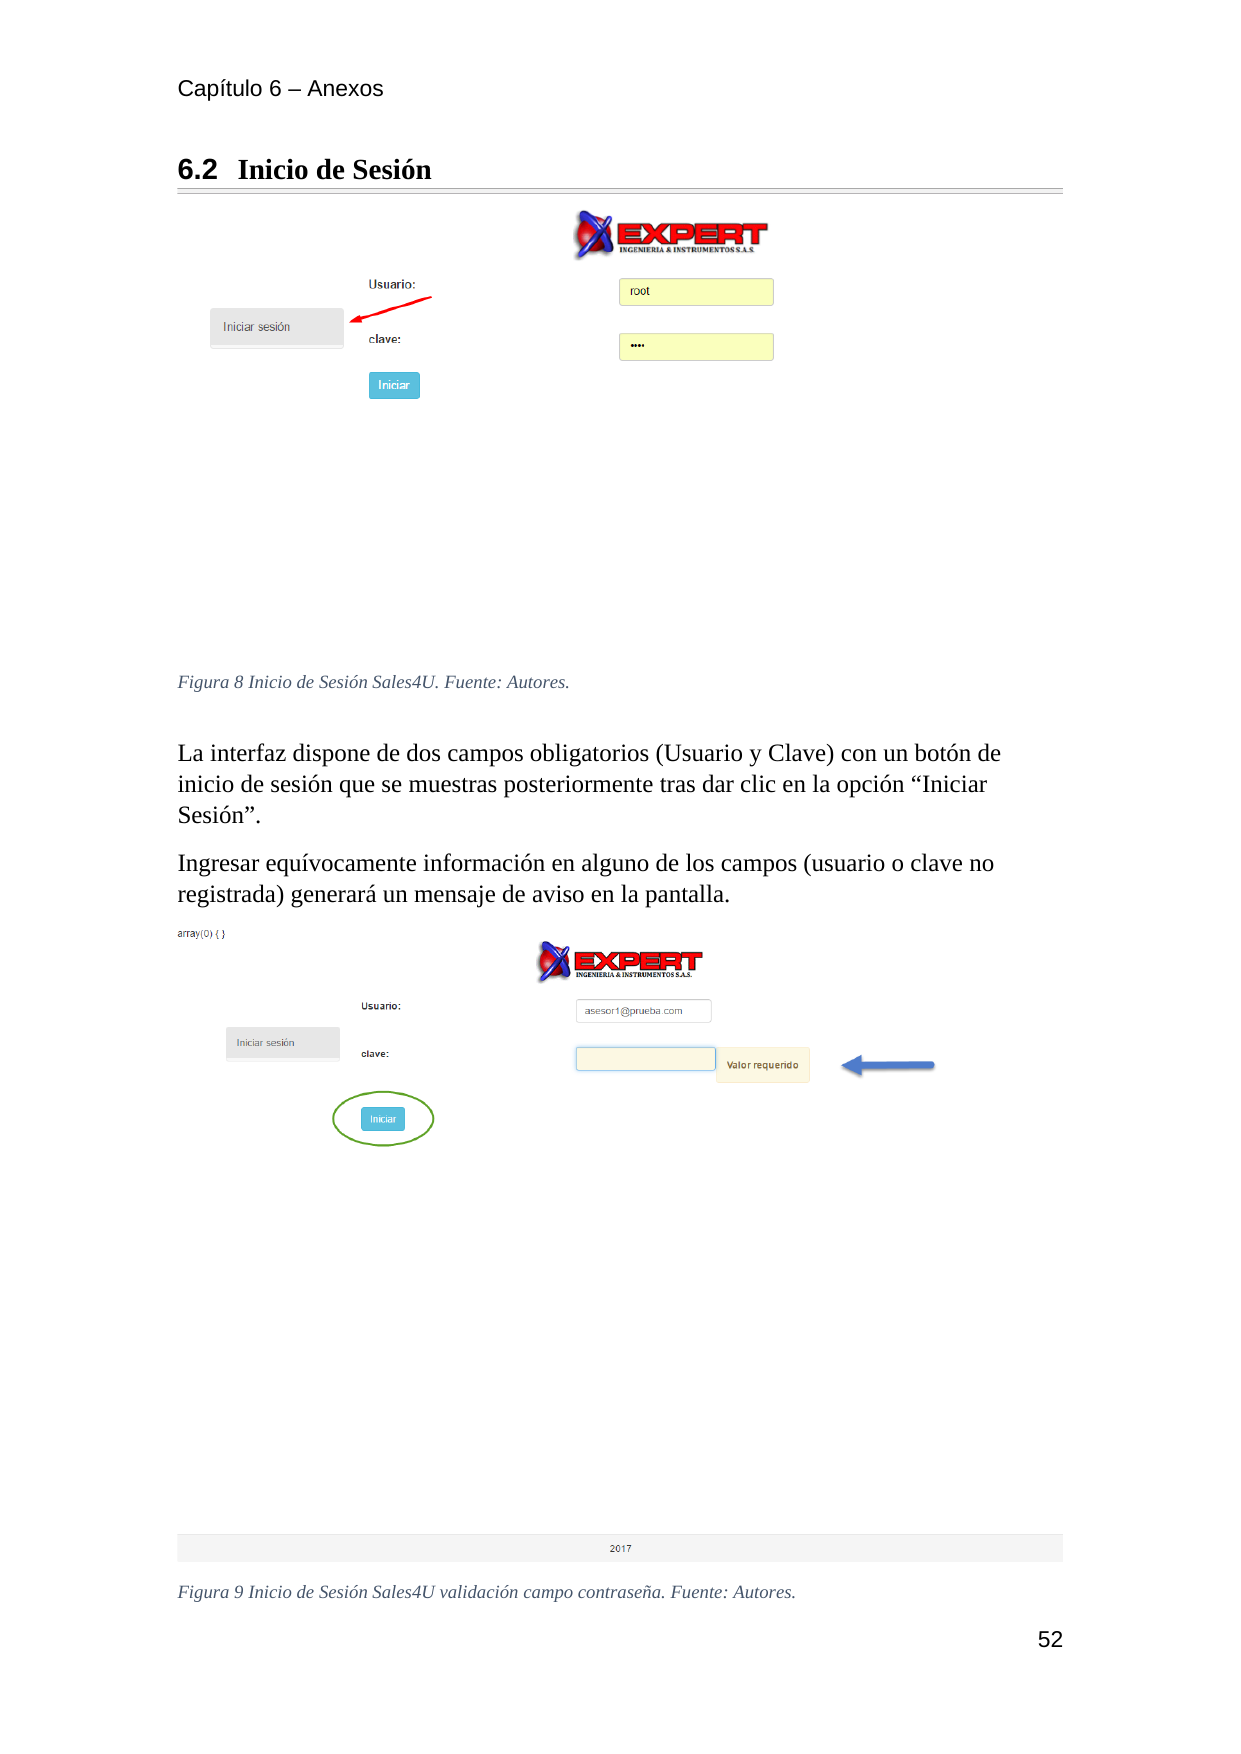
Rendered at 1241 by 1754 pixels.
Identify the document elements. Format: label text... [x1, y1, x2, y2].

text Figura 8 Inicio de Sesión Sales4U. Fuente: Autores. [177, 671, 1063, 693]
text Figura 9 Inicio de Sesión Sales4U validación campo contraseña. Fuente: Autores. [177, 1581, 1063, 1602]
picture [177, 926, 1063, 1562]
subtitle Inicio de Sesión [177, 152, 1063, 186]
picture [177, 188, 1063, 653]
text La interfaz dispone de dos campos obligatorios (Usuario y Clave) con un botón de inicio de sesión que se muestras posteriormente tras dar clic en la opción “Iniciar Sesión”. [177, 738, 1063, 829]
text Ingresar equívocamente información en alguno de los campos (usuario o clave no registrada) generará un mensaje de aviso en la pantalla. [177, 848, 1063, 908]
